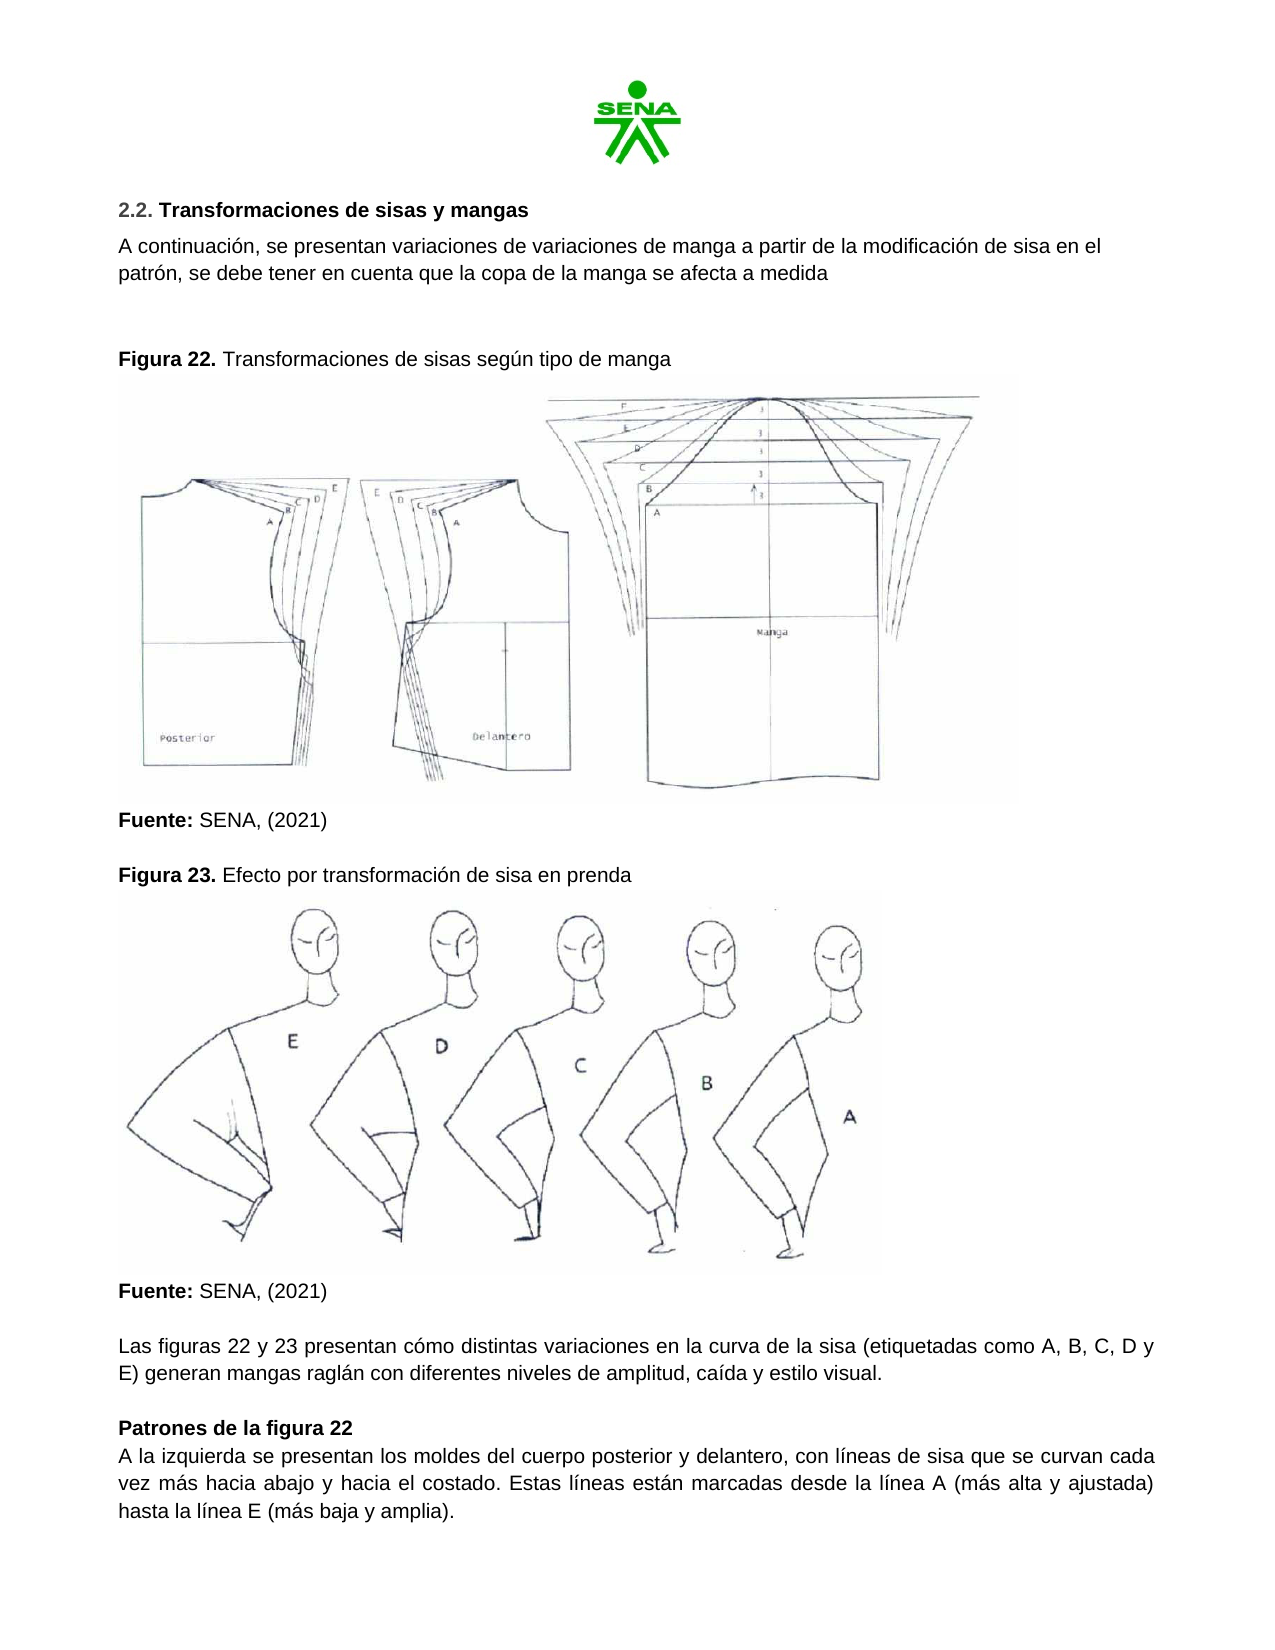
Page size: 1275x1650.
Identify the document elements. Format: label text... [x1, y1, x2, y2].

text Fuente: SENA, (2021) [118, 808, 1157, 832]
text Las figuras 22 y 23 presentan cómo distintas variaciones en la curva de la sisa (etiquetadas como A, B, C, D y E) generan mangas raglán con diferentes niveles de amplitud, caída y estilo visual. [118, 1334, 1157, 1385]
text Patrones de la figura 22 [118, 1416, 1157, 1440]
picture [588, 75, 687, 172]
text Figura 23. Efecto por transformación de sisa en prenda [118, 863, 1157, 887]
text Figura 22. Transformaciones de sisas según tipo de manga [118, 347, 1157, 371]
subtitle 2.2. Transformaciones de sisas y mangas [118, 198, 1157, 222]
text Fuente: SENA, (2021) [118, 1279, 1157, 1303]
text A continuación, se presentan variaciones de variaciones de manga a partir de la modificación de sisa en el patrón, se debe tener en cuenta que la copa de la manga se afecta a medida [118, 234, 1157, 315]
picture [118, 374, 1020, 804]
text A la izquierda se presentan los moldes del cuerpo posterior y delantero, con líneas de sisa que se curvan cada vez más hacia abajo y hacia el costado. Estas líneas están marcadas desde la línea A (más alta y ajustada) hasta la línea E (más baja y amplia). [118, 1444, 1157, 1523]
